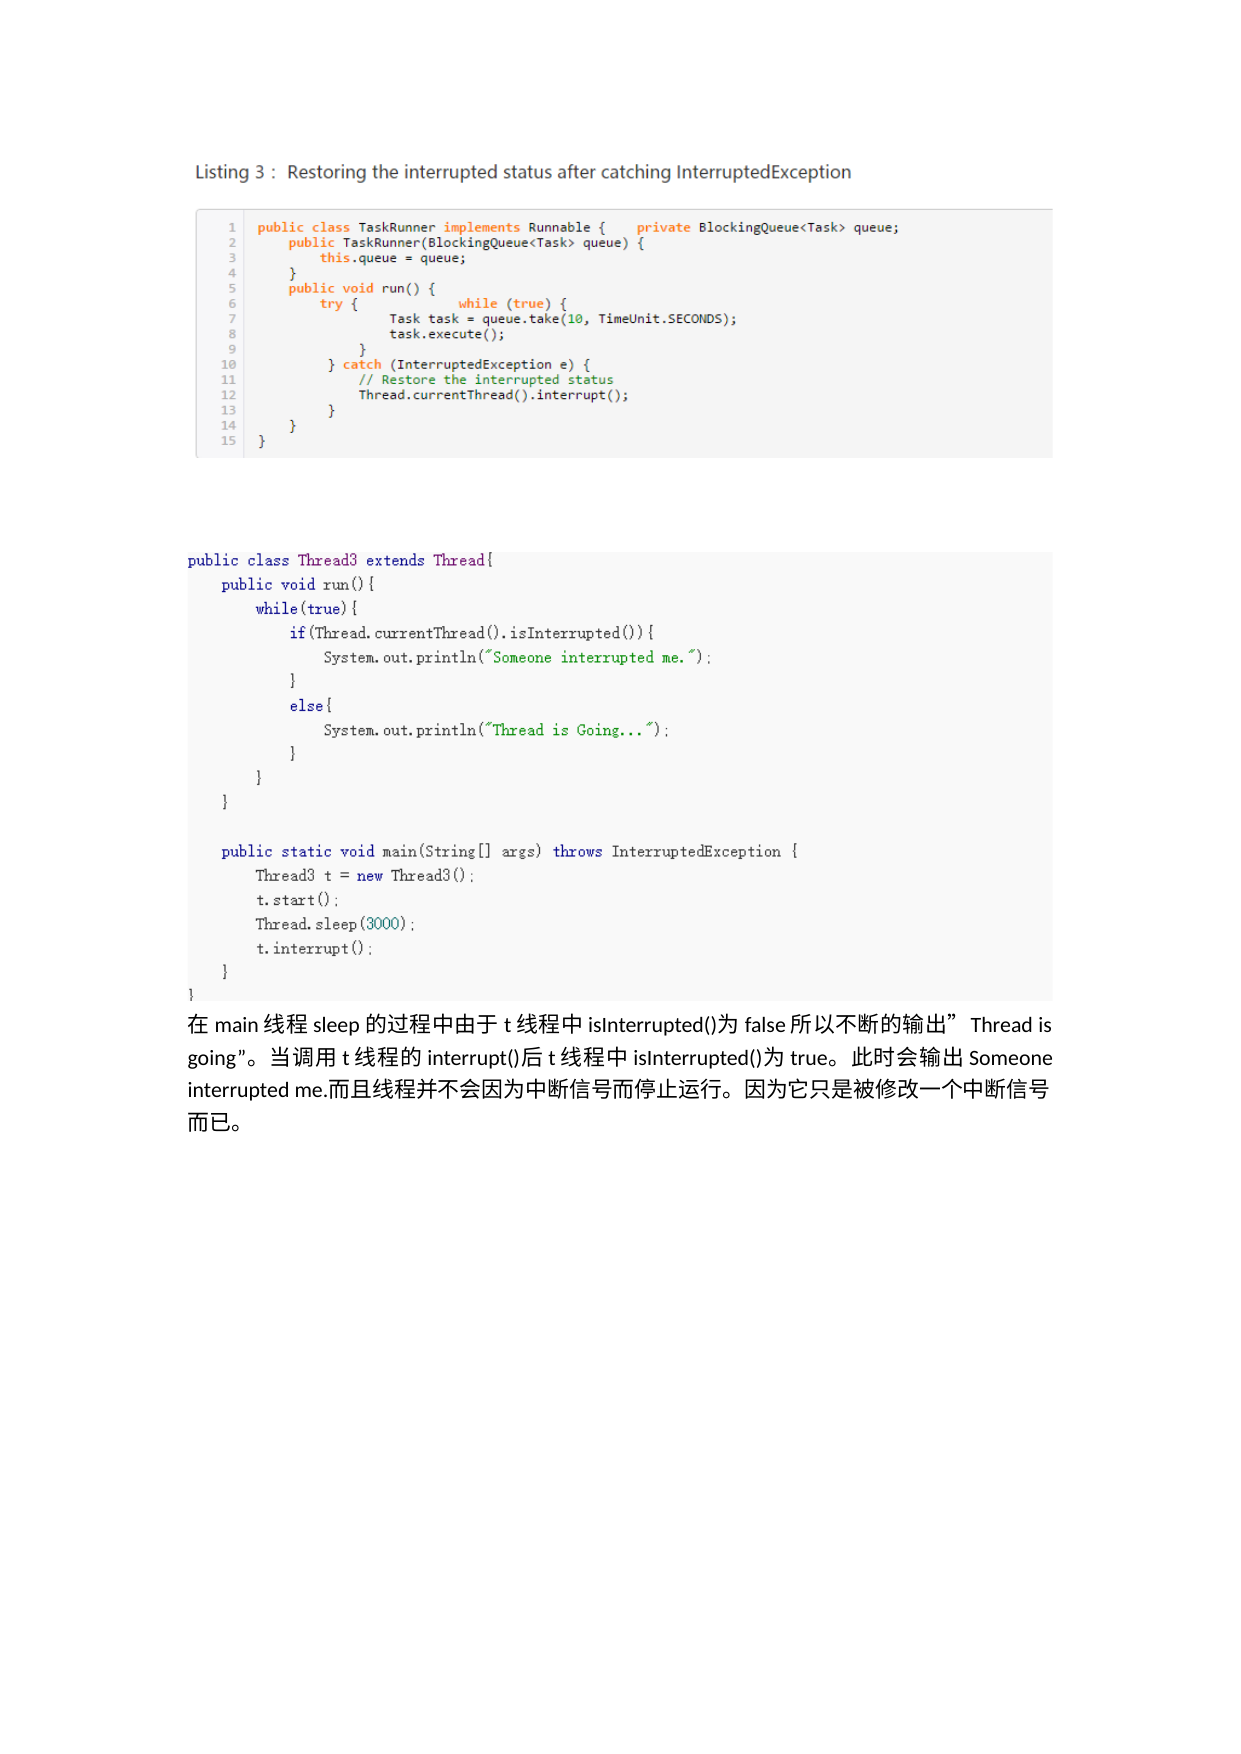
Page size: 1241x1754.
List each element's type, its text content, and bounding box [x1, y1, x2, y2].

text 在main线程sleep的过程中由于t线程中isInterrupted()为false所以不断的输出”Thread is going”。当调用t线程的interrupt()后t线程中isInterrupted()为true。此时会输出Someone interrupted me.而且线程并不会因为中断信号而停止运行。因为它只是被修改一个中断信号而已。 [187, 1007, 1053, 1137]
picture [187, 162, 1053, 458]
picture [187, 552, 1053, 1001]
